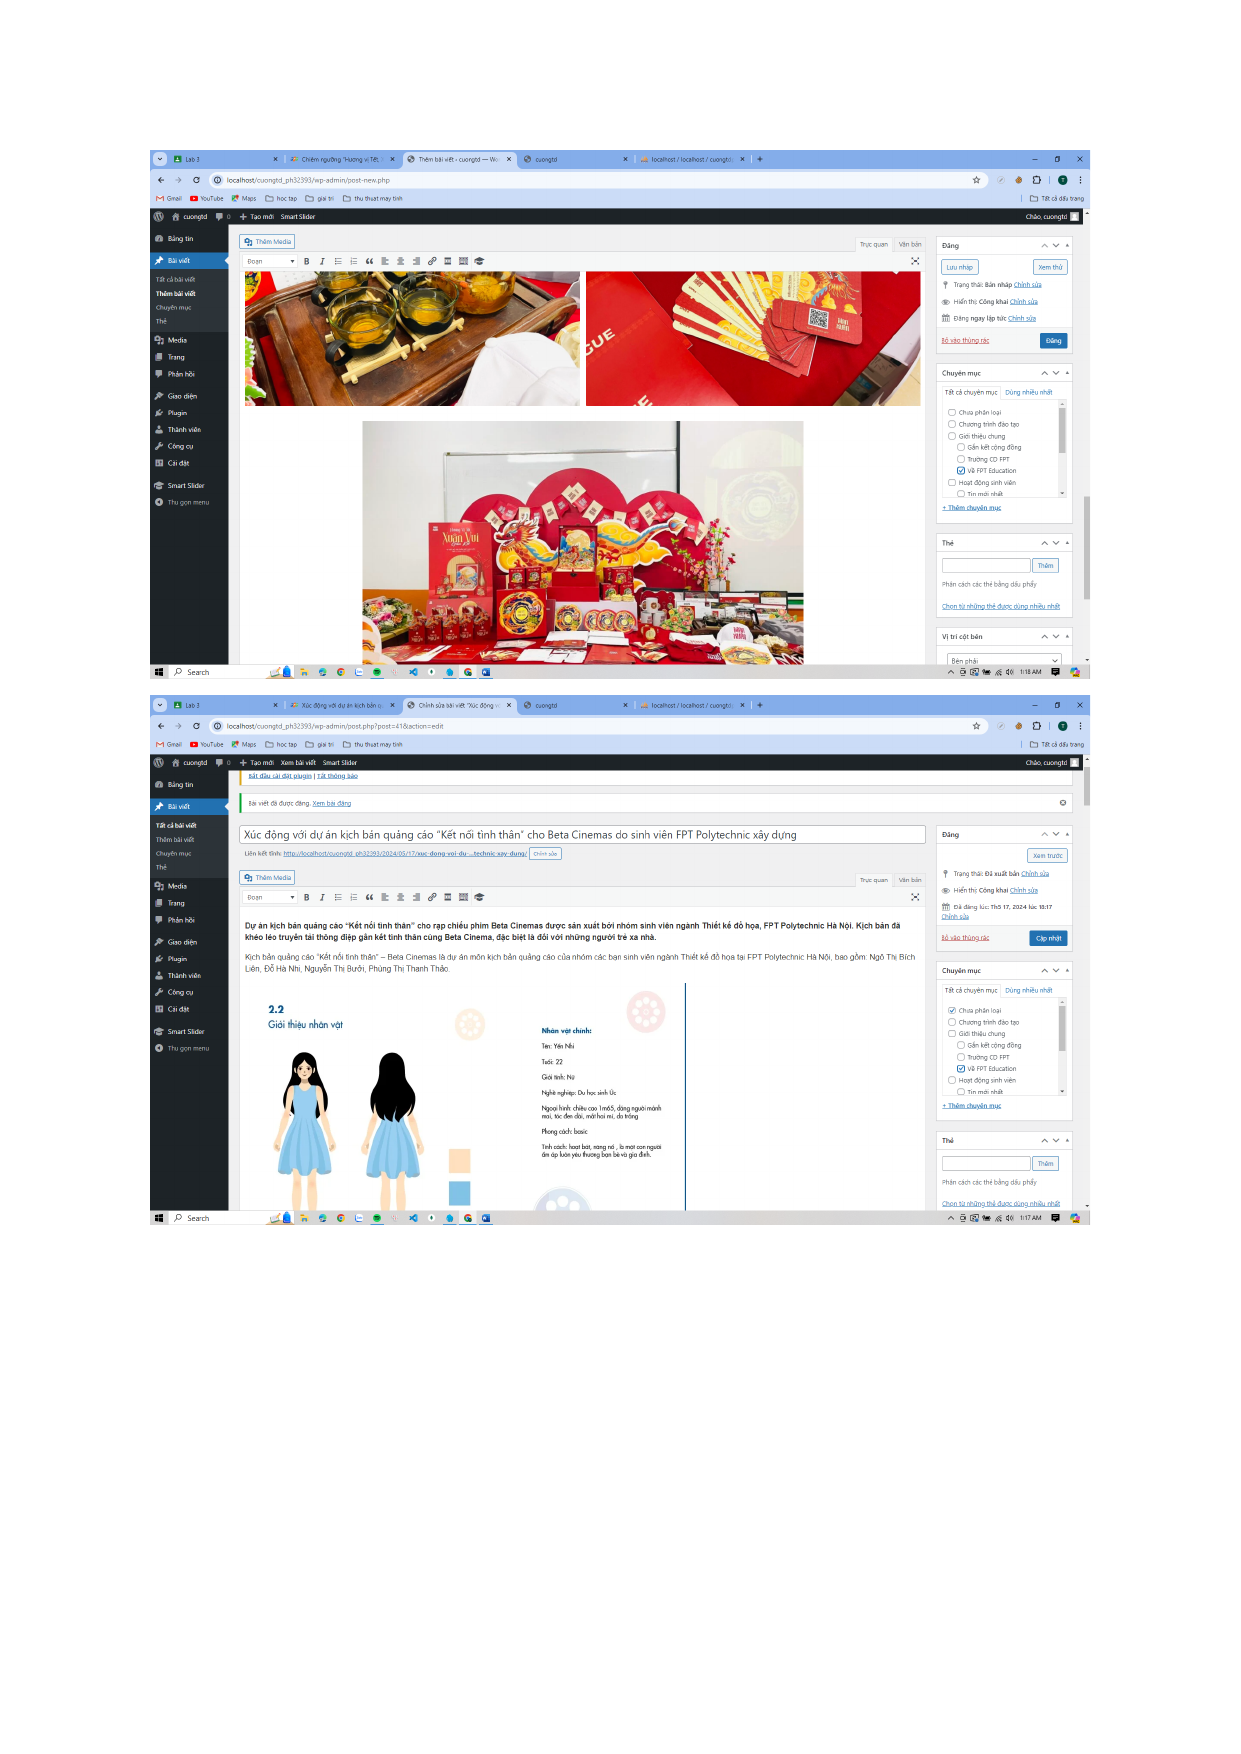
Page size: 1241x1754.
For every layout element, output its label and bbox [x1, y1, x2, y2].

picture [150, 150, 1091, 679]
picture [150, 695, 1091, 1225]
